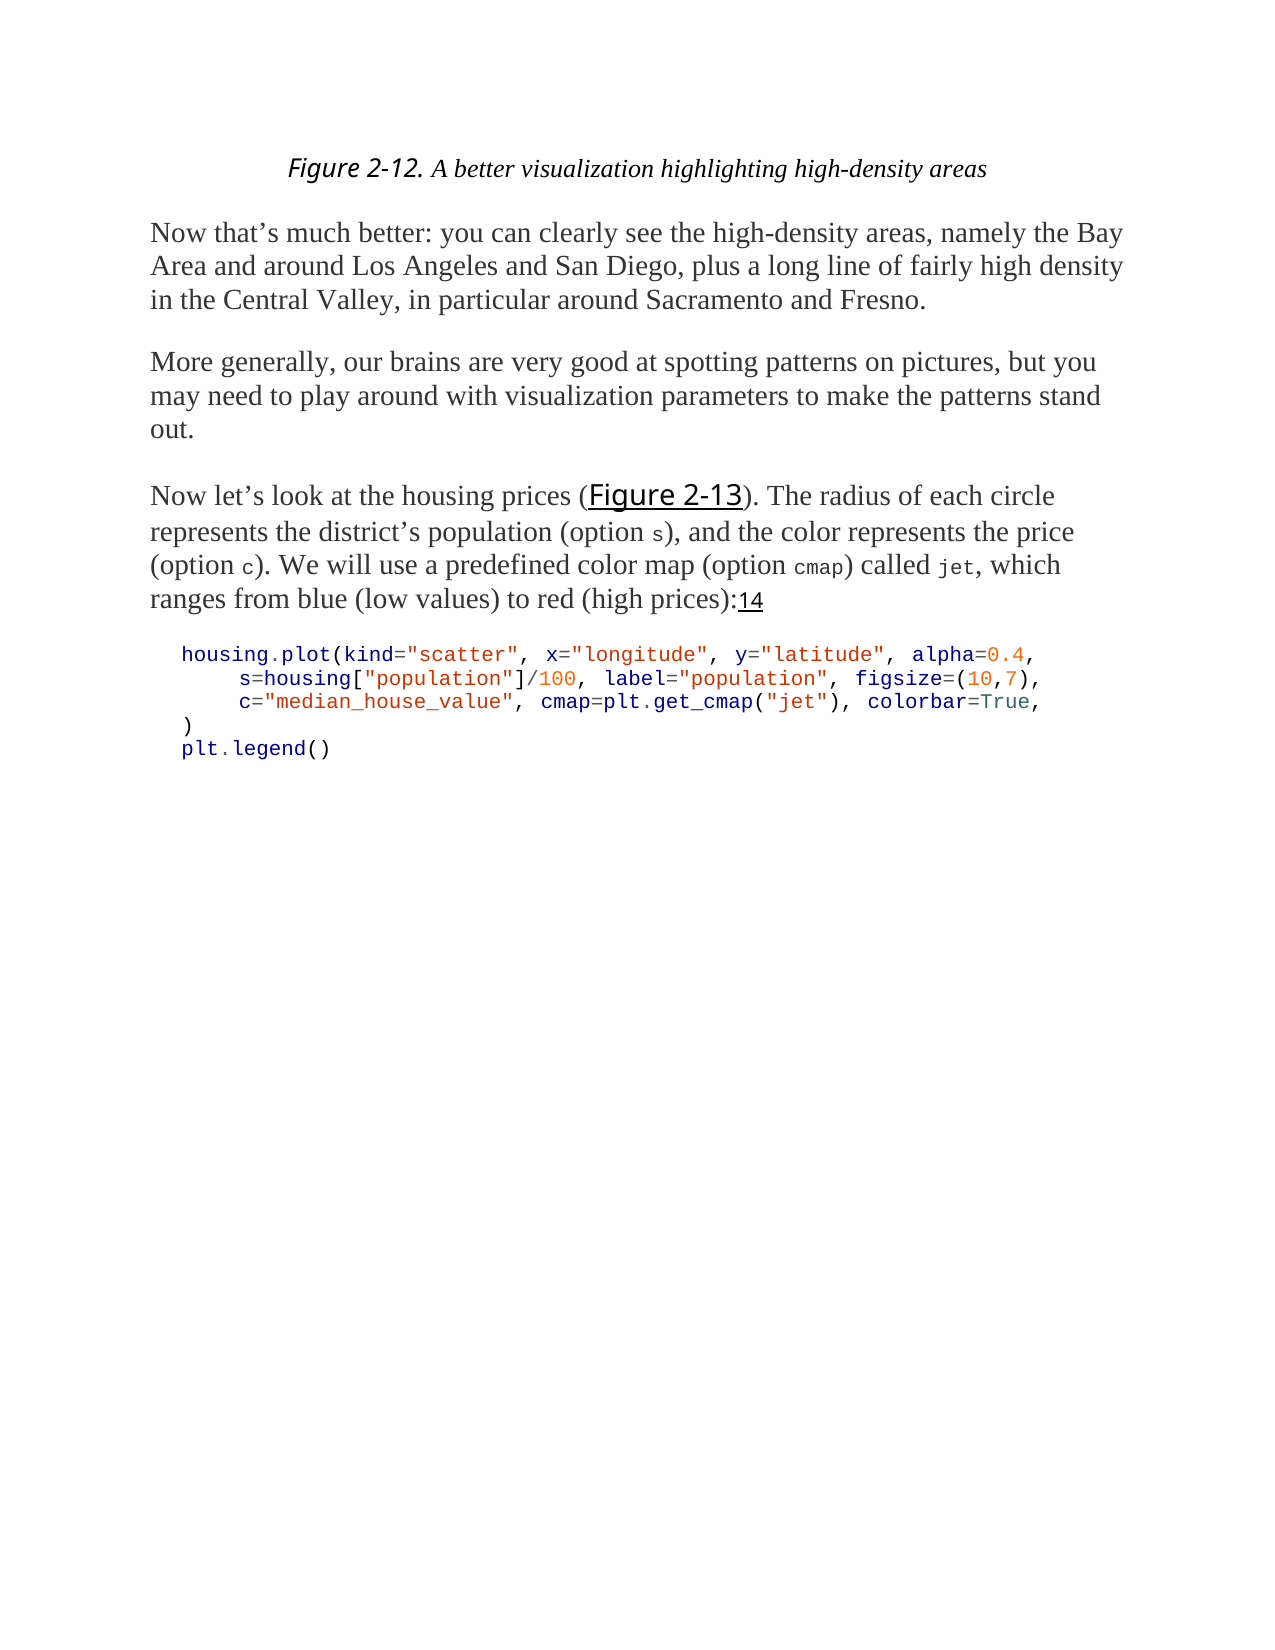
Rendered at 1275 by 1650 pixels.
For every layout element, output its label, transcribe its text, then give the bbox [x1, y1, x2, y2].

text plt.legend() [181, 738, 1125, 762]
text Now let’s look at the housing prices (Figure 2-13). The radius of each circle represents the district’s population (option s), and the color represents the price (option c). We will use a predefined color map (option cmap) called jet, which ranges from blue (low values) to red (high prices):14 [150, 474, 1125, 615]
text s=housing["population"]/100, label="population", figsize=(10,7), [181, 667, 1125, 691]
text More generally, our brains are very good at spotting patterns on pictures, but you may need to play around with visualization parameters to make the patterns stand out. [150, 344, 1125, 445]
text housing.plot(kind="scatter", x="longitude", y="latitude", alpha=0.4, [181, 644, 1125, 667]
text ) [181, 715, 1125, 738]
text c="median_house_value", cmap=plt.get_cmap("jet"), colorbar=True, [181, 691, 1125, 715]
text Now that’s much better: you can clearly see the high-density areas, namely the Bay Area and around Los Angeles and San Diego, plus a long line of fairly high density in the Central Valley, in particular around Sacramento and Fresno. [150, 215, 1125, 315]
text Figure 2-12. A better visualization highlighting high-density areas [150, 150, 1125, 186]
